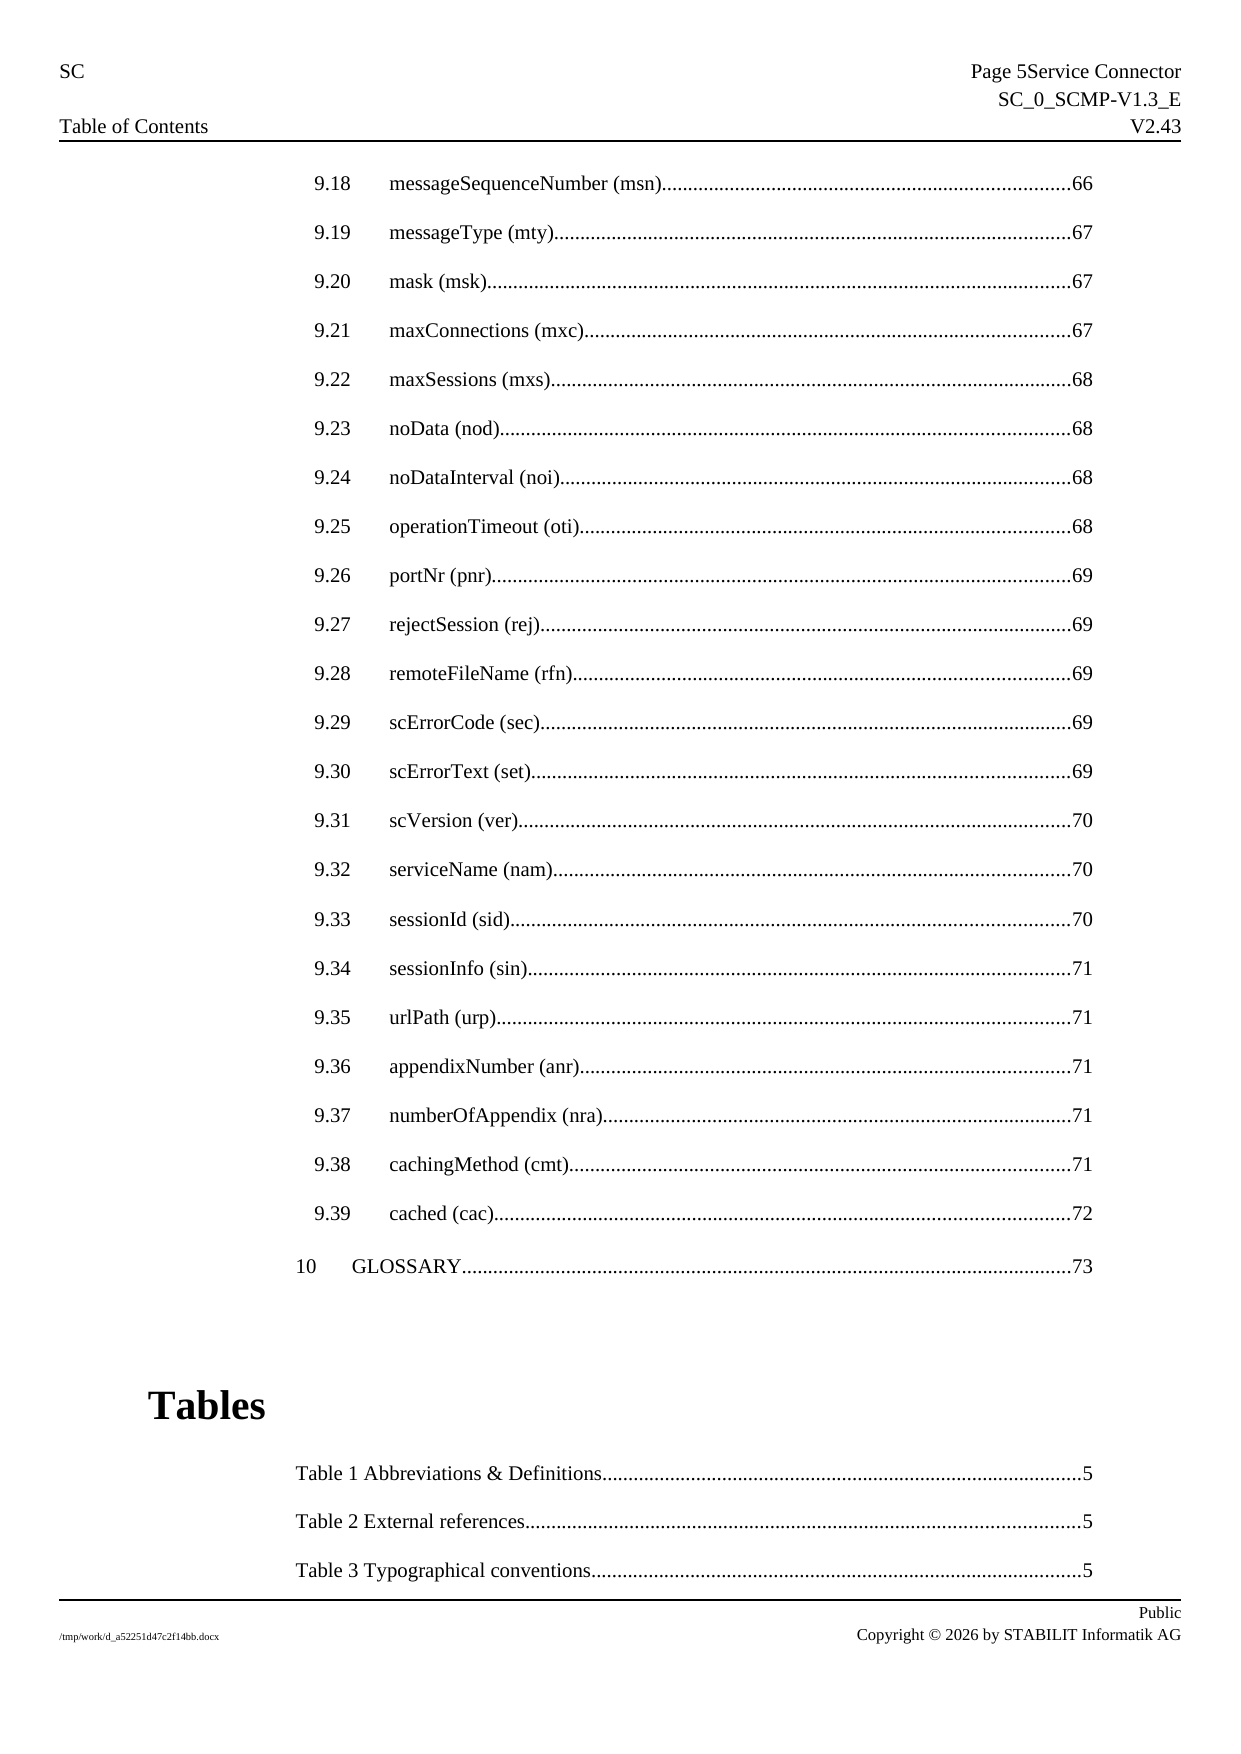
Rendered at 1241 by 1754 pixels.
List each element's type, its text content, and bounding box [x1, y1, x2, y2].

text 9.31 scVersion (ver) 70 [314, 808, 1092, 832]
text 9.19 messageType (mty) 67 [314, 219, 1092, 244]
text 9.36 appendixNumber (anr) 71 [314, 1054, 1092, 1078]
text 9.21 maxConnections (mxc) 67 [314, 318, 1092, 342]
text Table 1 Abbreviations & Definitions 5 [295, 1461, 1092, 1485]
text 9.38 cachingMethod (cmt) 71 [314, 1152, 1092, 1176]
text 10 Glossary 73 [295, 1254, 1092, 1278]
text 9.34 sessionInfo (sin) 71 [314, 956, 1092, 979]
text 9.28 remoteFileName (rfn) 69 [314, 661, 1092, 685]
text 9.25 operationTimeout (oti) 68 [314, 514, 1092, 538]
text 9.27 rejectSession (rej) 69 [314, 612, 1092, 636]
text 9.37 numberOfAppendix (nra) 71 [314, 1103, 1092, 1127]
text 9.24 noDataInterval (noi) 68 [314, 465, 1092, 489]
text Table 3 Typographical conventions 5 [295, 1558, 1092, 1582]
text 9.30 scErrorText (set) 69 [314, 759, 1092, 783]
text 9.22 maxSessions (mxs) 68 [314, 367, 1092, 391]
text 9.20 mask (msk) 67 [314, 269, 1092, 293]
text 9.23 noData (nod) 68 [314, 416, 1092, 440]
text 9.26 portNr (pnr) 69 [314, 563, 1092, 587]
text 9.32 serviceName (nam) 70 [314, 857, 1092, 881]
text Table 2 External references 5 [295, 1509, 1092, 1533]
text 9.18 messageSequenceNumber (msn) 66 [314, 171, 1092, 194]
text 9.35 urlPath (urp) 71 [314, 1004, 1092, 1029]
subtitle Tables [148, 1381, 1092, 1429]
text 9.33 sessionId (sid) 70 [314, 906, 1092, 931]
text 9.29 scErrorCode (sec) 69 [314, 710, 1092, 734]
text 9.39 cached (cac) 72 [314, 1201, 1092, 1225]
